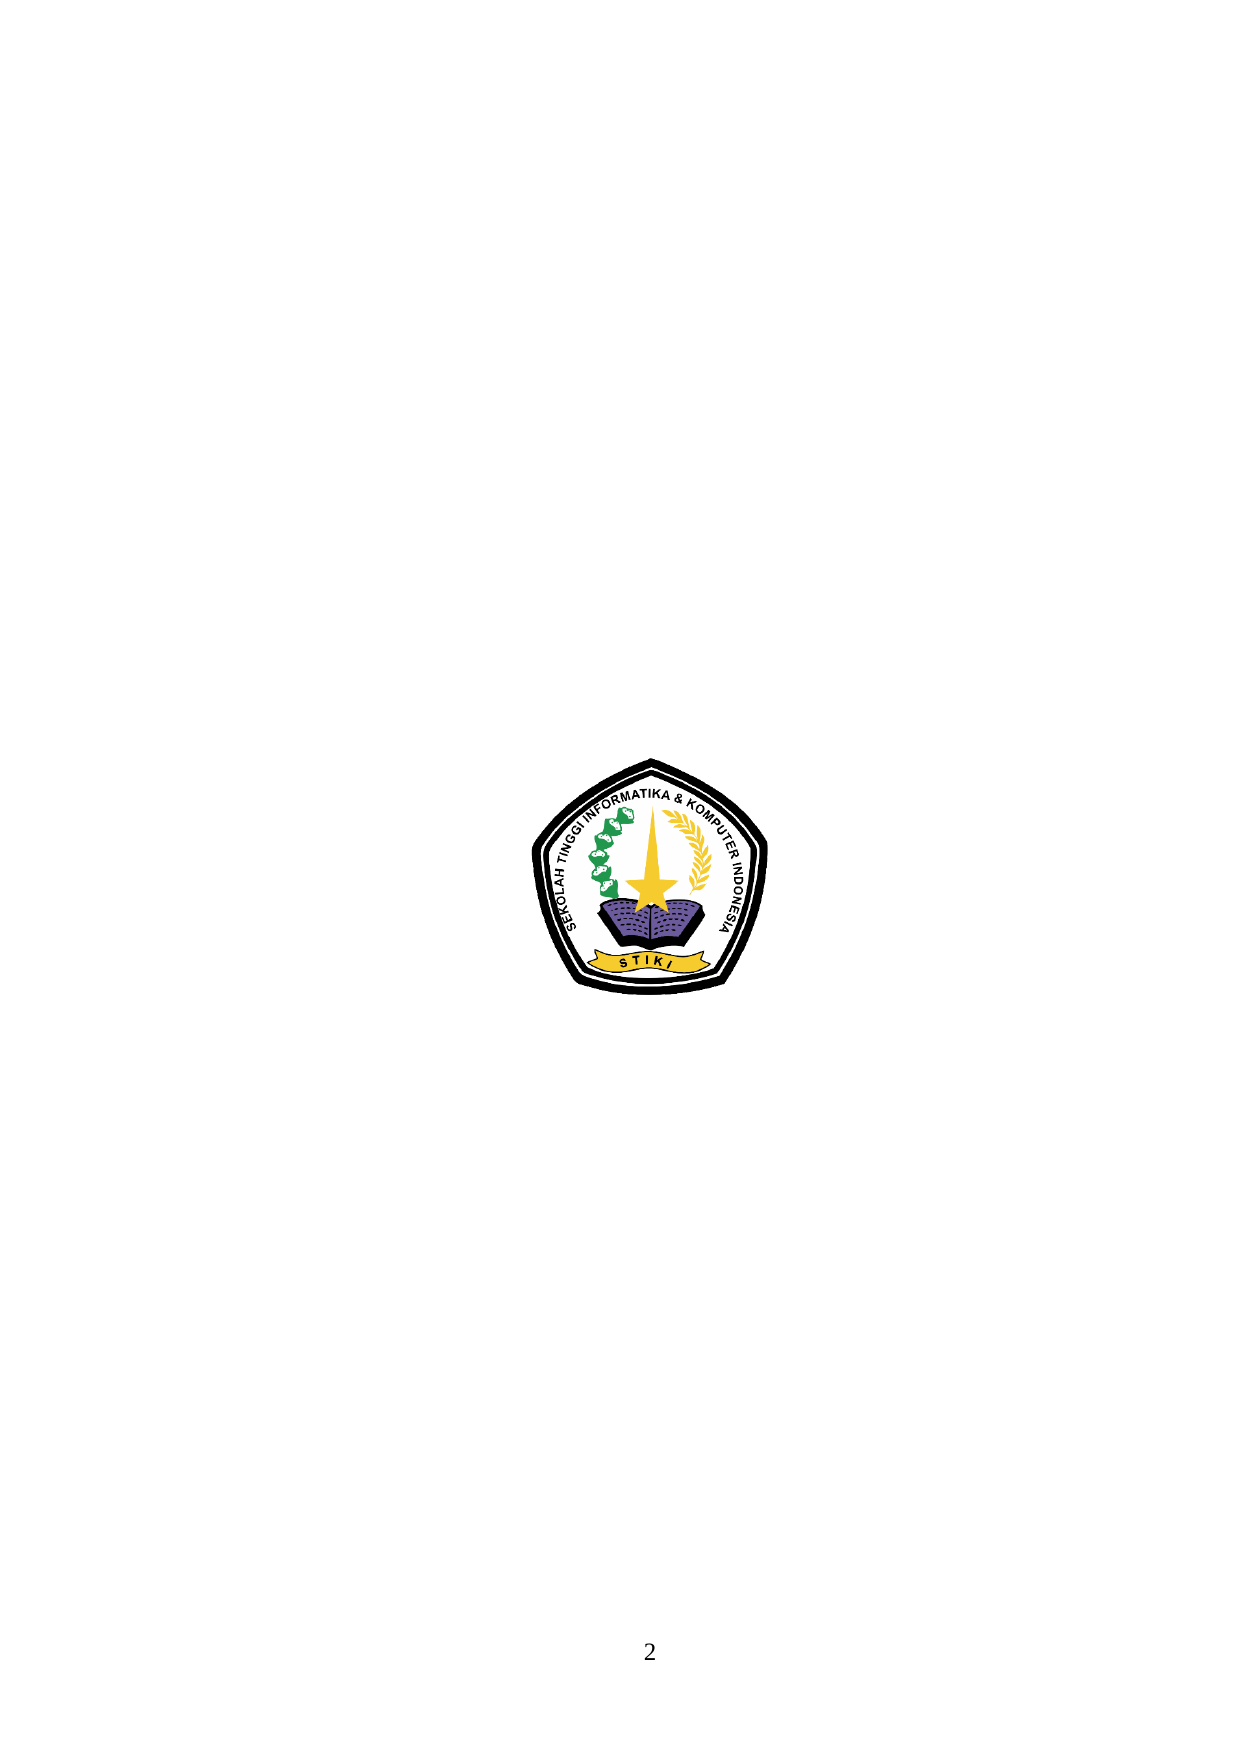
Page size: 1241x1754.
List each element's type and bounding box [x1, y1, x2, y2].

picture [531, 758, 768, 995]
